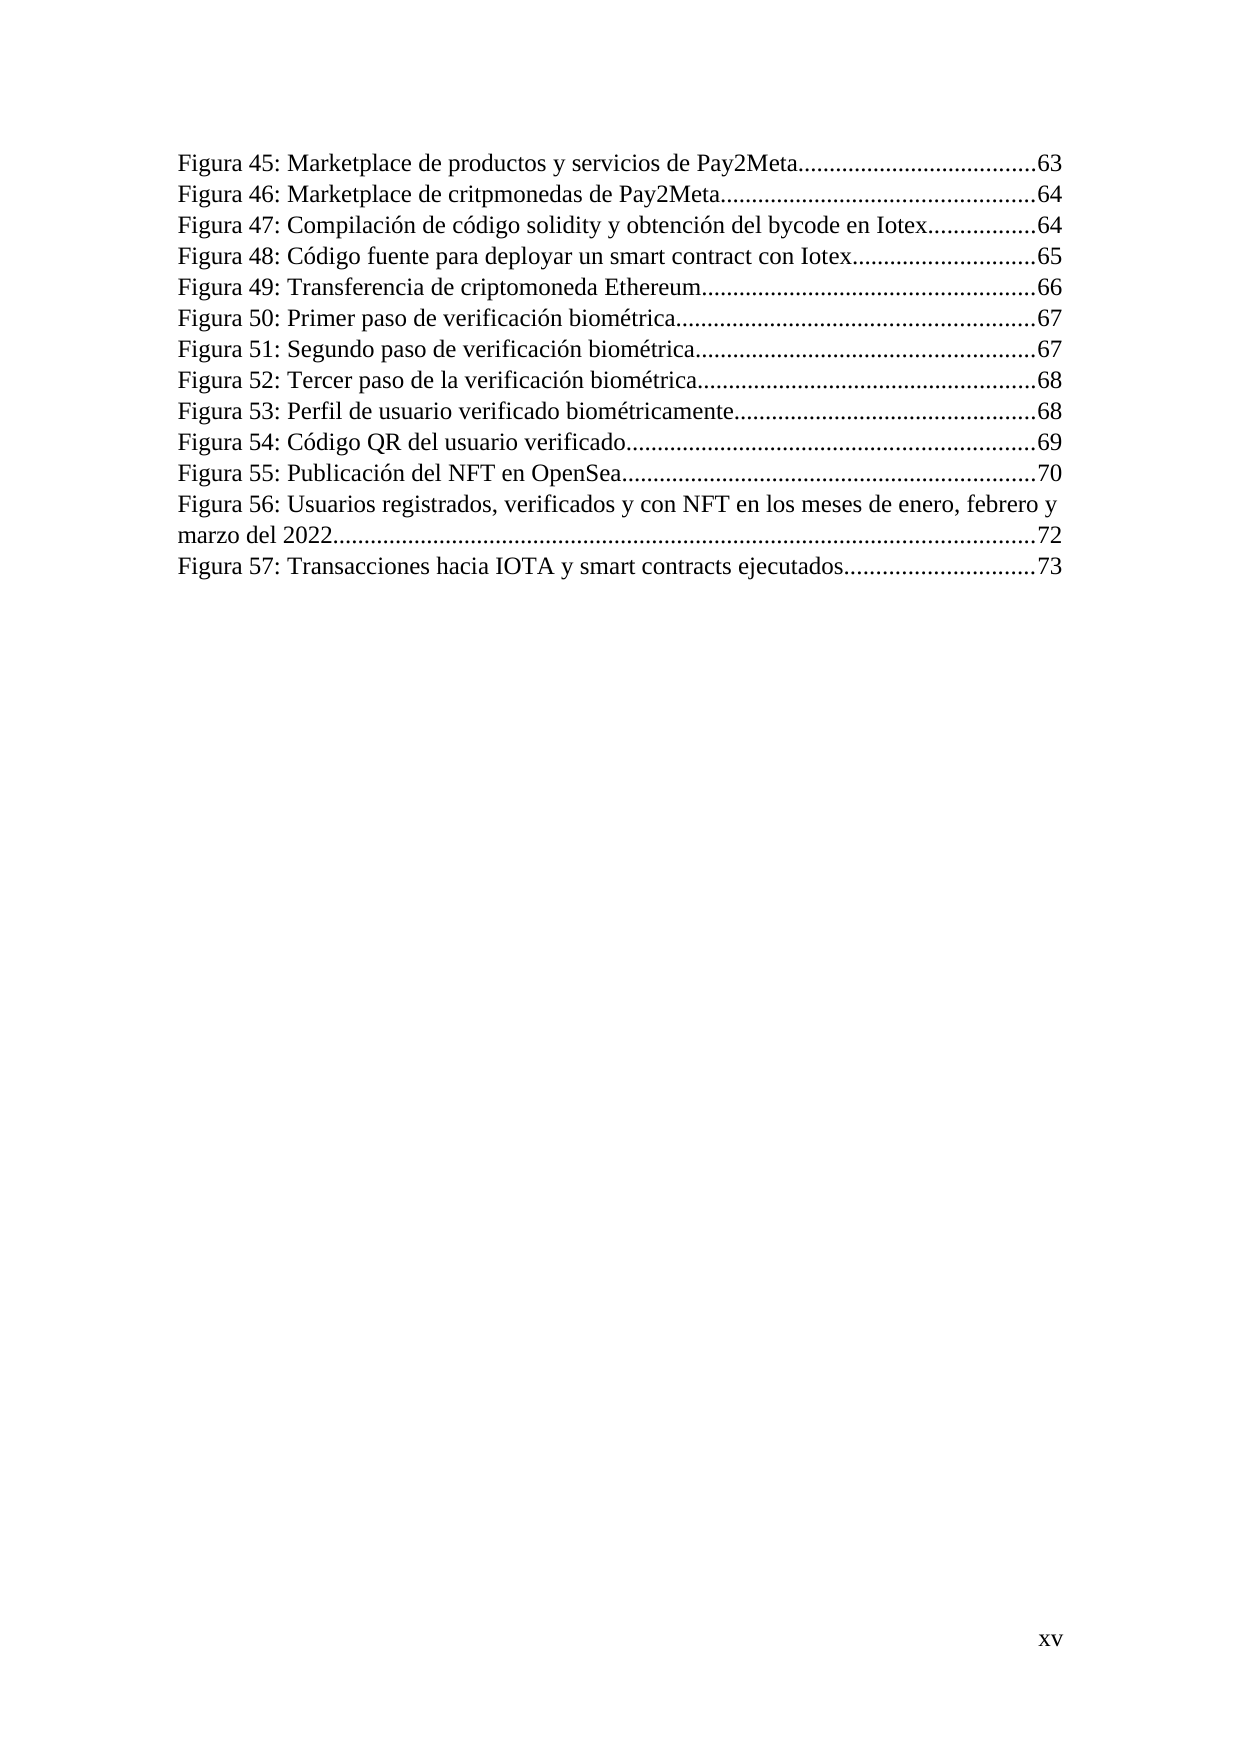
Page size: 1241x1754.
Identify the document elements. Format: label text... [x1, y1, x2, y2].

text Figura 48: Código fuente para deployar un smart contract con Iotex 65 [177, 241, 1063, 269]
text Figura 53: Perfil de usuario verificado biométricamente 68 [177, 396, 1063, 425]
text Figura 54: Código QR del usuario verificado 69 [177, 427, 1063, 456]
text Figura 49: Transferencia de criptomoneda Ethereum 66 [177, 272, 1063, 301]
text Figura 56: Usuarios registrados, verificados y con NFT en los meses de enero, febrero y marzo del 2022 72 [177, 489, 1063, 549]
text Figura 46: Marketplace de critpmonedas de Pay2Meta 64 [177, 179, 1063, 207]
text Figura 52: Tercer paso de la verificación biométrica 68 [177, 365, 1063, 394]
text Figura 55: Publicación del NFT en OpenSea 70 [177, 458, 1063, 487]
text Figura 50: Primer paso de verificación biométrica 67 [177, 303, 1063, 332]
text Figura 45: Marketplace de productos y servicios de Pay2Meta 63 [177, 148, 1063, 176]
text Figura 57: Transacciones hacia IOTA y smart contracts ejecutados 73 [177, 551, 1063, 580]
text Figura 47: Compilación de código solidity y obtención del bycode en Iotex 64 [177, 210, 1063, 238]
text Figura 51: Segundo paso de verificación biométrica 67 [177, 334, 1063, 363]
